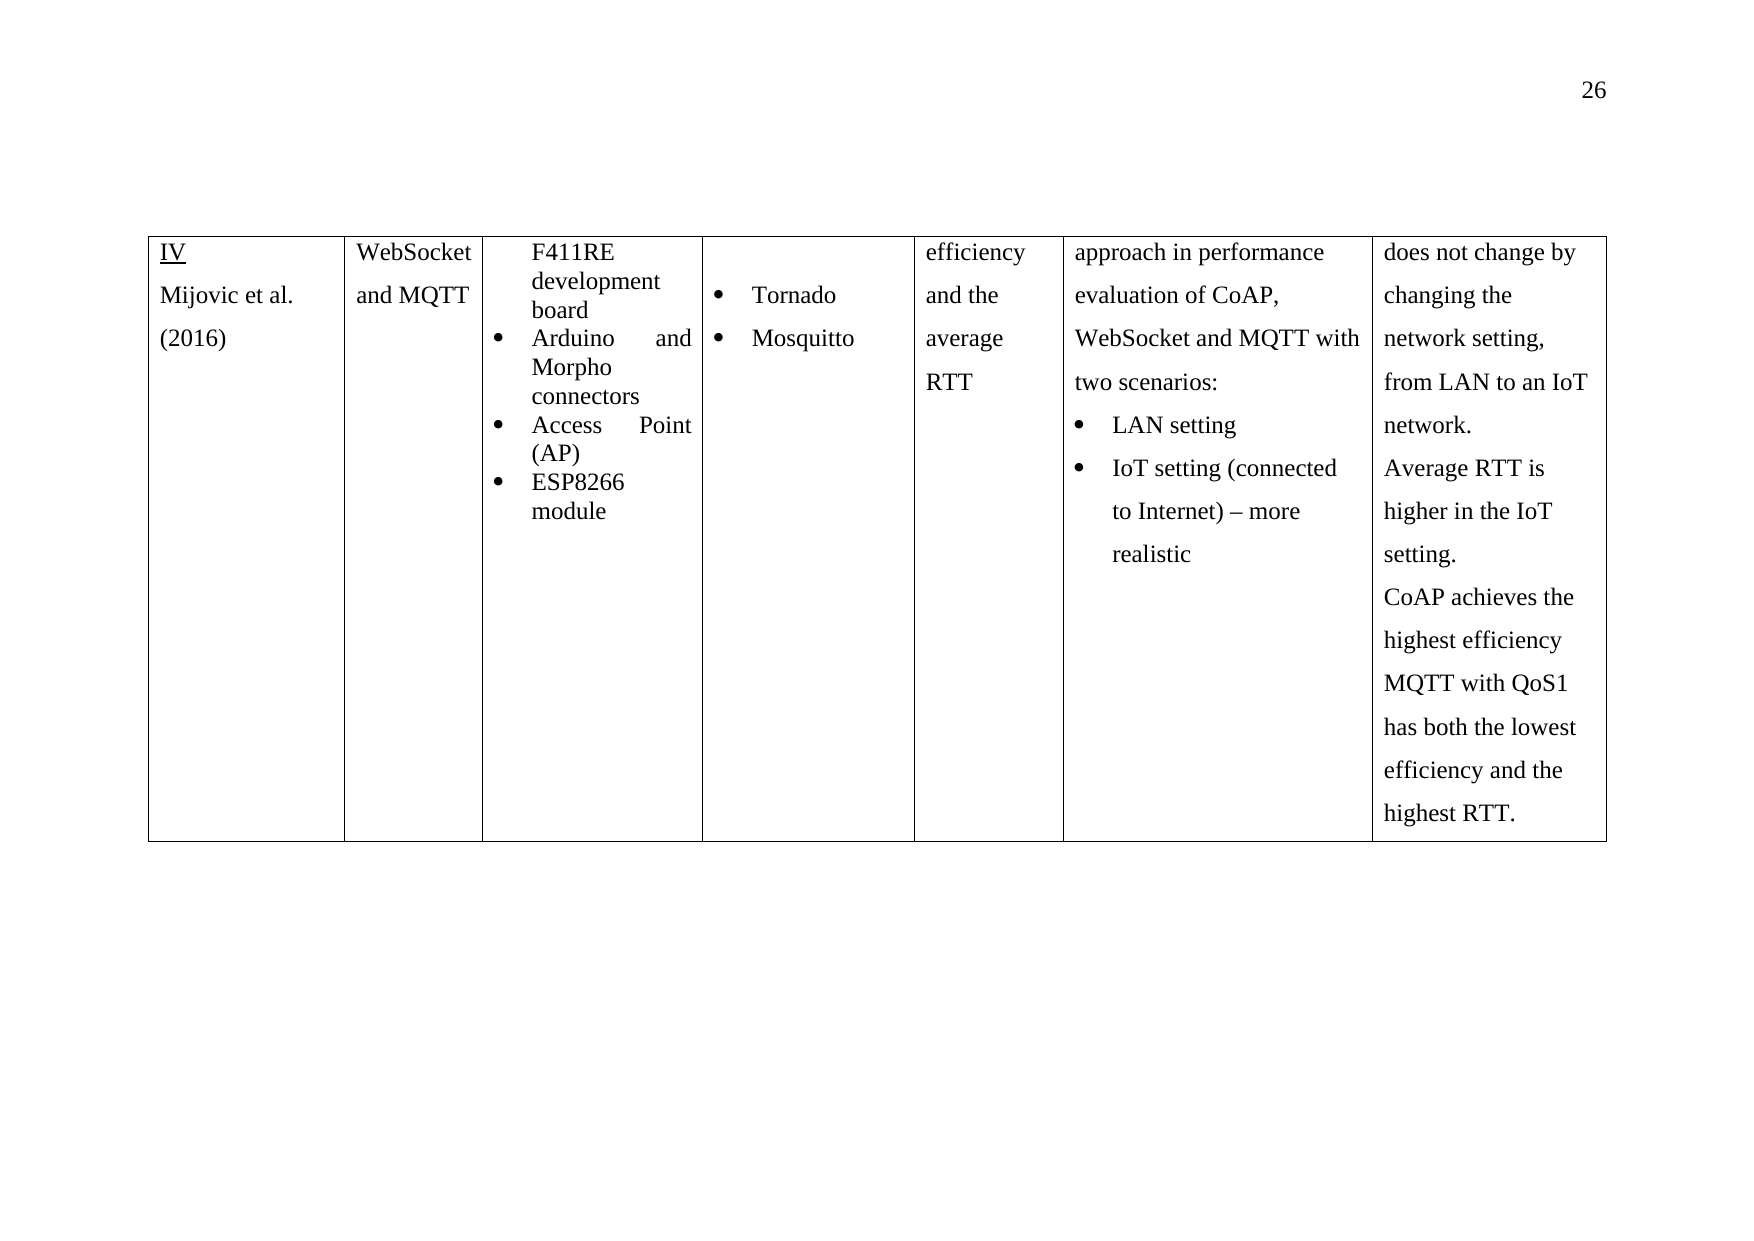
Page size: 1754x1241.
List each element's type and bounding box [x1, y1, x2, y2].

table_cell [483, 237, 702, 841]
table_cell [345, 237, 482, 841]
table_cell [1373, 237, 1606, 841]
table_cell [149, 237, 344, 841]
table_cell [1064, 237, 1372, 841]
table_cell [703, 237, 914, 841]
table_cell [915, 237, 1063, 841]
